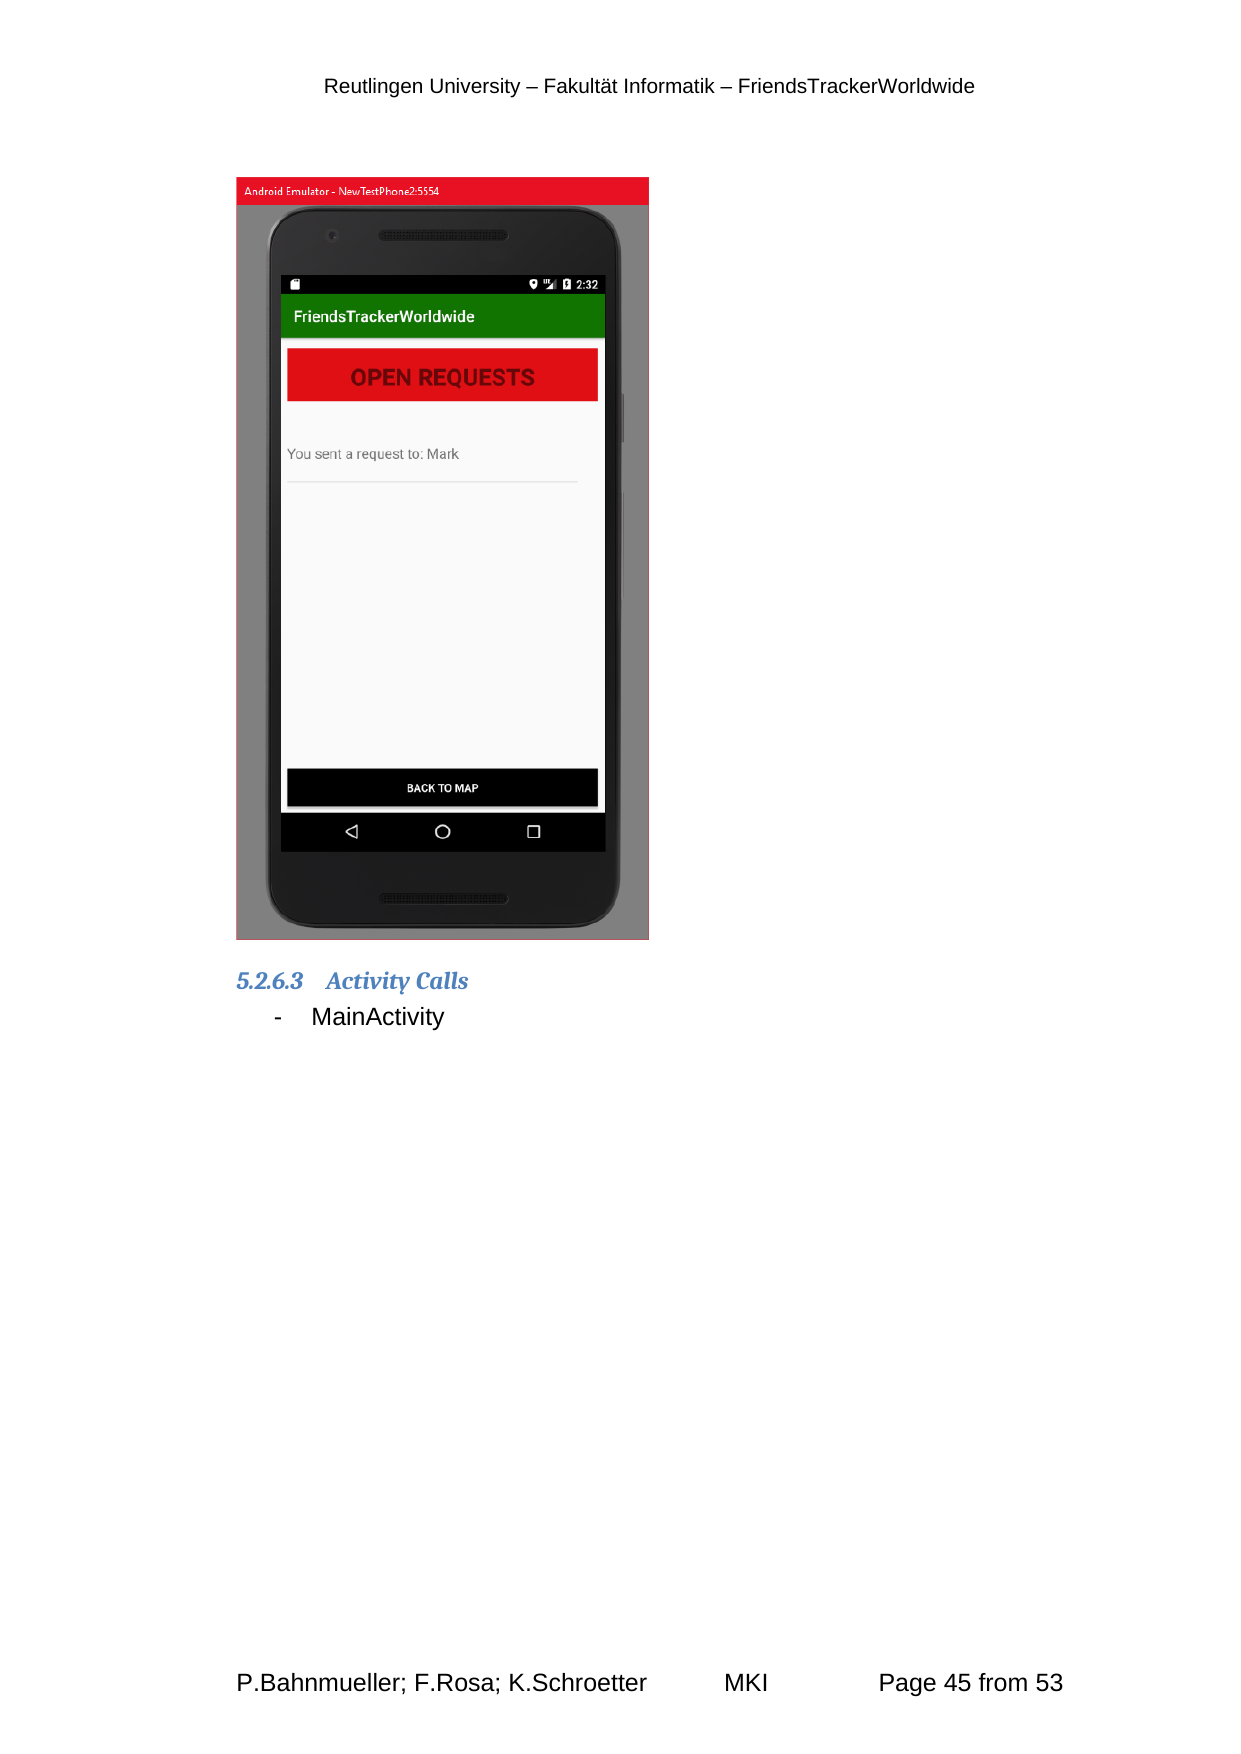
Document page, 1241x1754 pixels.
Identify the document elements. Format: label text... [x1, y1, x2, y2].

list MainActivity [274, 995, 1063, 1031]
picture [236, 177, 649, 940]
subtitle Activity Calls [236, 960, 1063, 995]
